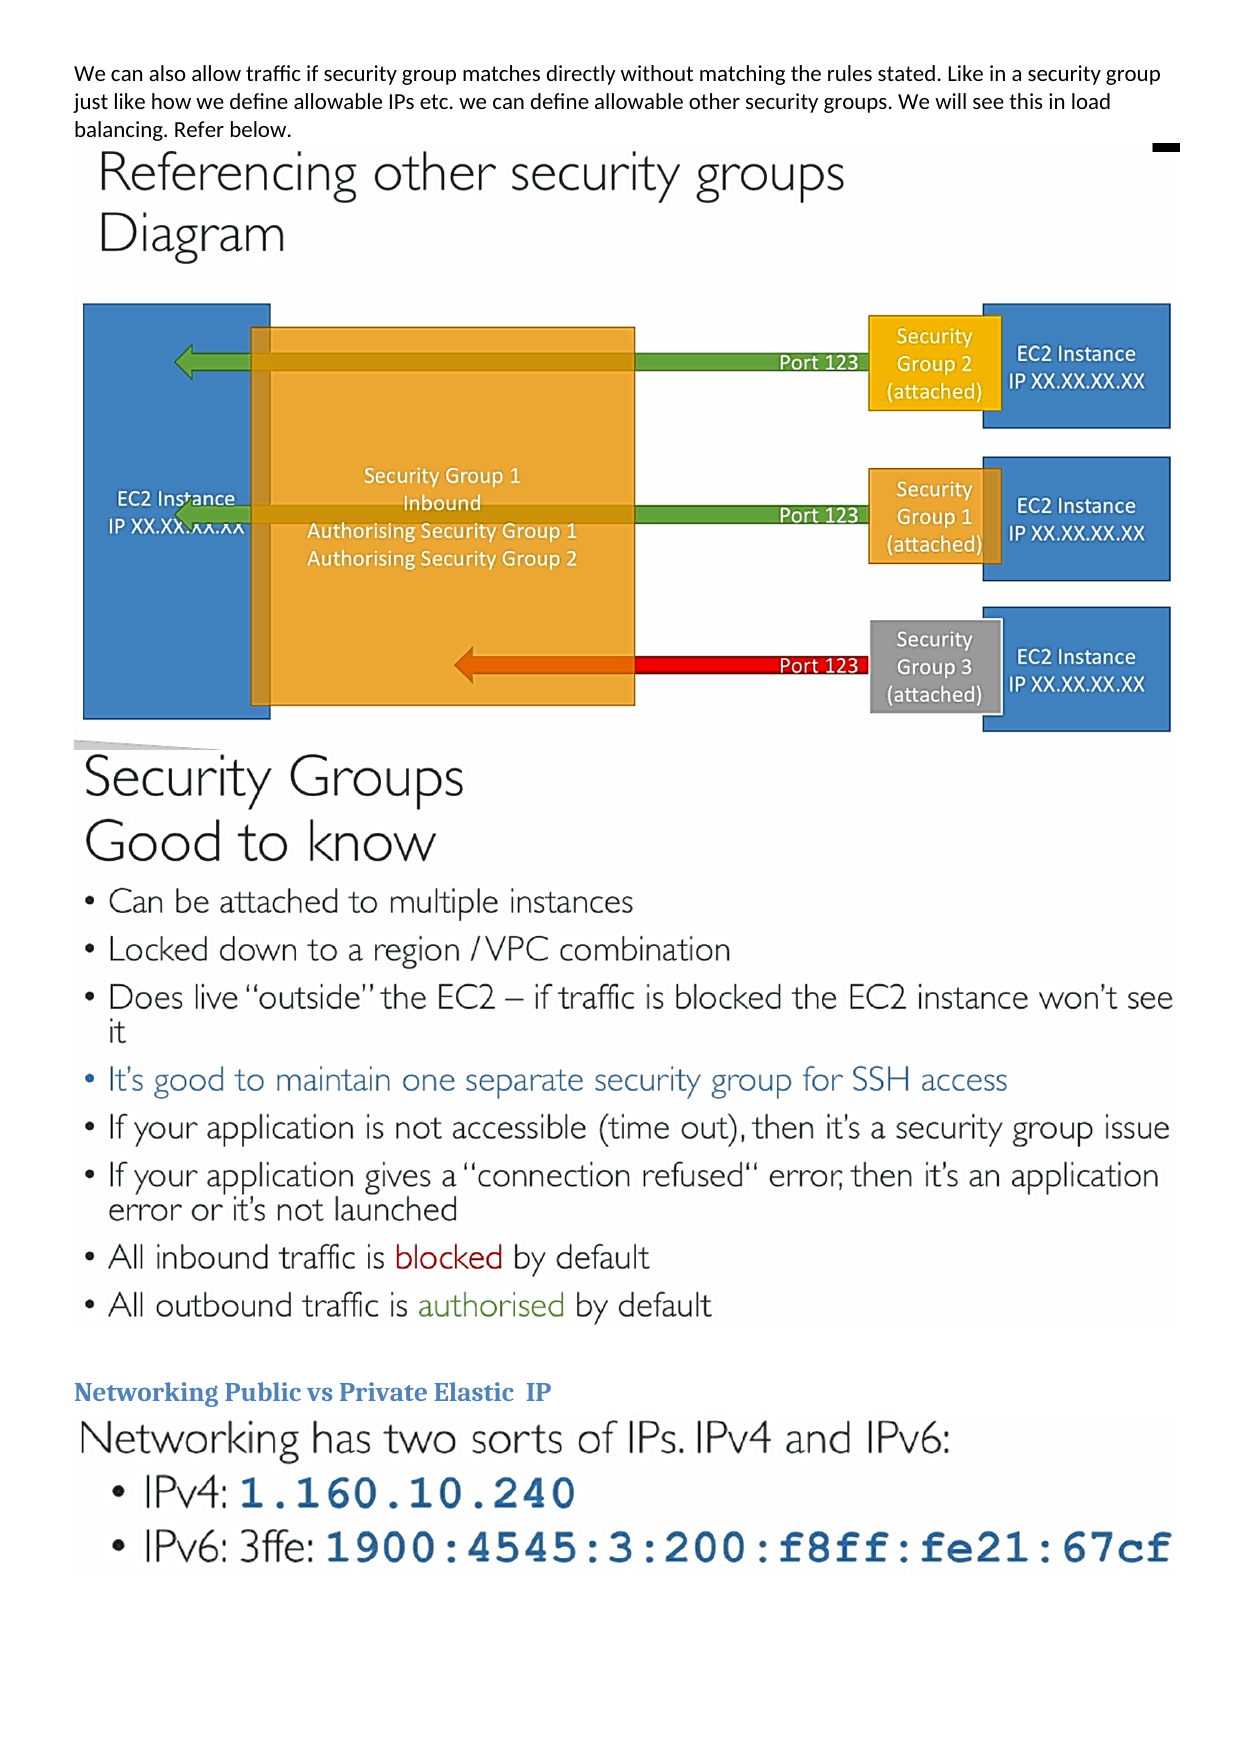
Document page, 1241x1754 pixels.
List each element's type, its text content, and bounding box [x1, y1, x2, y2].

text We can also allow traffic if security group matches directly without matching the rules stated. Like in a security group just like how we define allowable IPs etc. we can define allowable other security groups. We will see this in load balancing. Refer below. [74, 59, 1181, 143]
picture [73, 143, 1180, 1329]
picture [73, 1412, 1182, 1578]
subtitle Networking Public vs Private Elastic IP [74, 1377, 1181, 1408]
